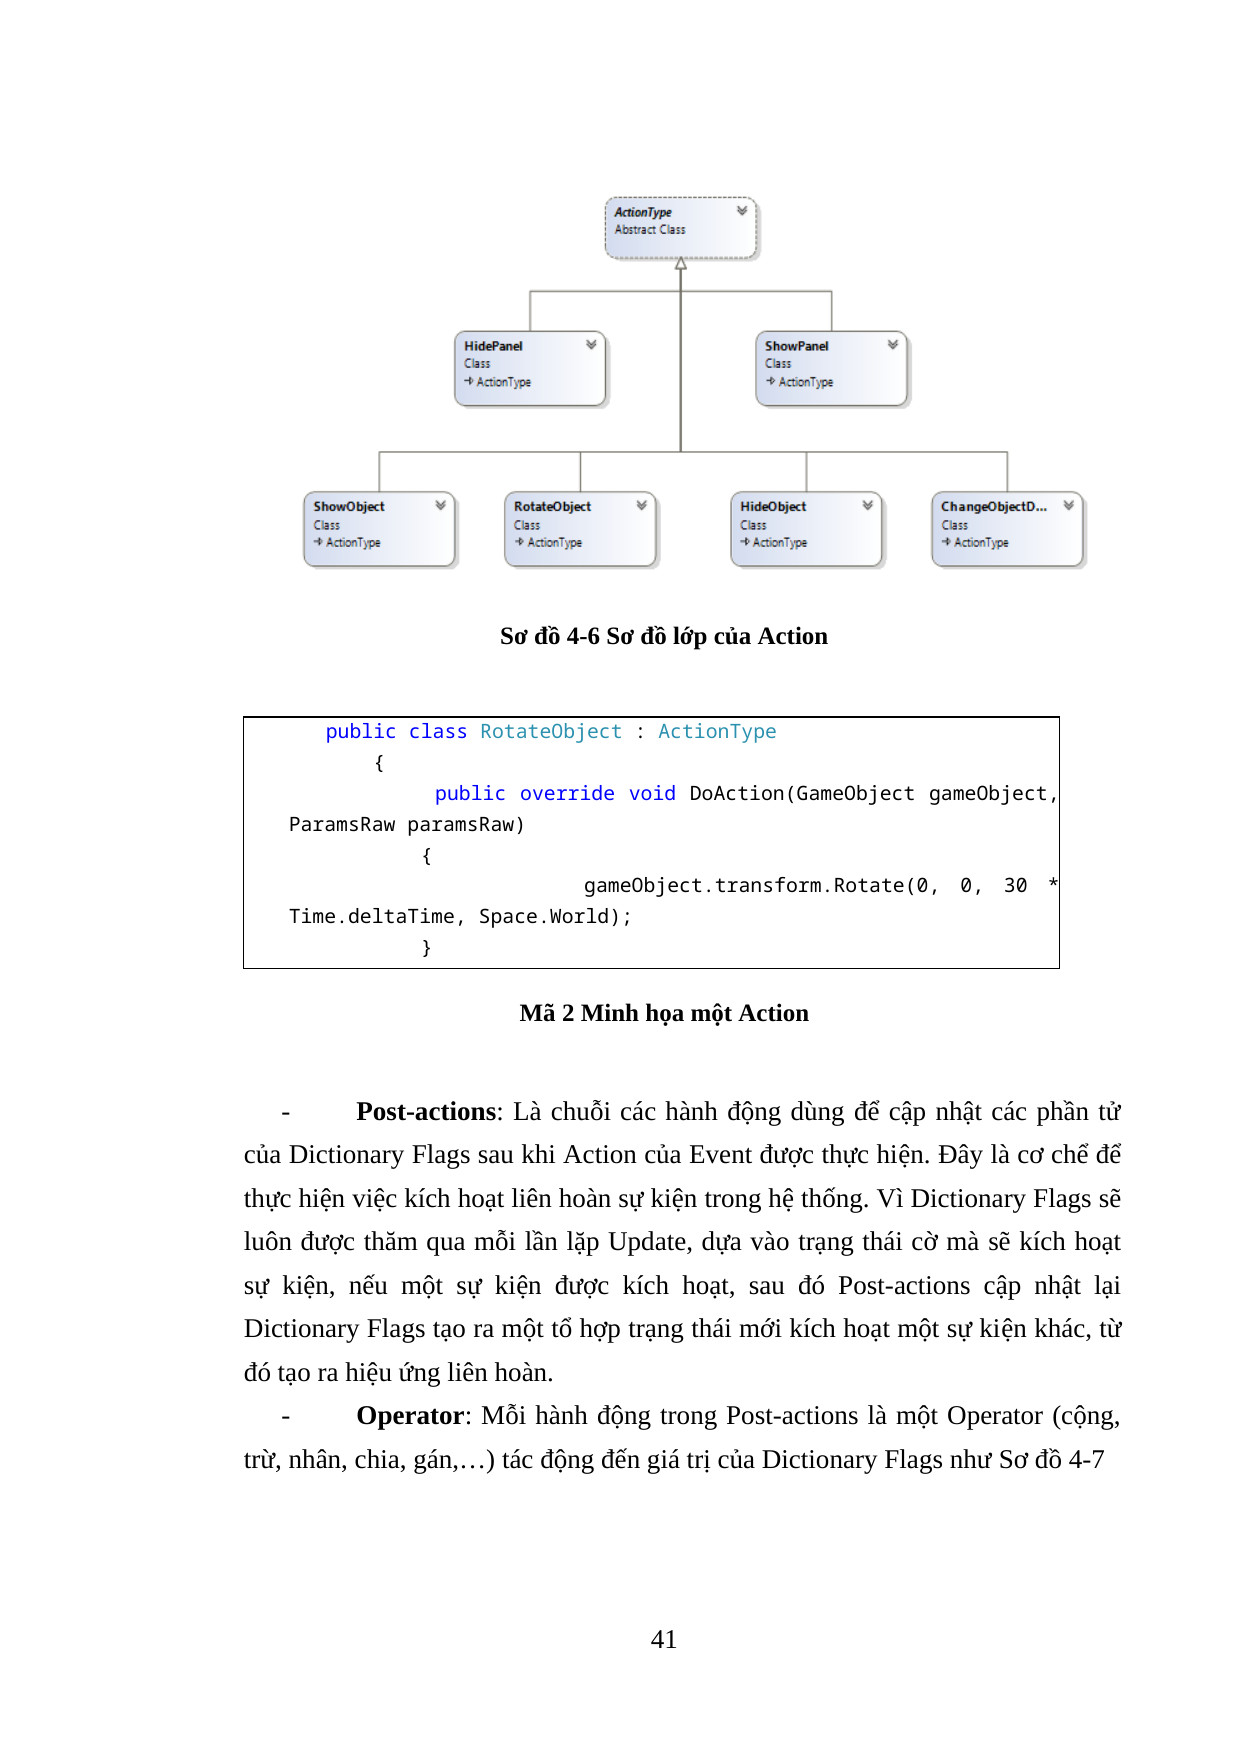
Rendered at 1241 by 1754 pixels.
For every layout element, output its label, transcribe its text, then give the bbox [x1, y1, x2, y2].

picture [243, 177, 1141, 596]
text Post-actions: Là chuỗi các hành động dùng để cập nhật các phần tử của Dictionary Flags sau khi Action của Event được thực hiện. Đây là cơ chể để thực hiện việc kích hoạt liên hoàn sự kiện trong hệ thống. Vì Dictionary Flags sẽ luôn được thăm qua mỗi lần lặp Update, dựa vào trạng thái cờ mà sẽ kích hoạt sự kiện, nếu một sự kiện được kích hoạt, sau đó Post-actions cập nhật lại Dictionary Flags tạo ra một tổ hợp trạng thái mới kích hoạt một sự kiện khác, từ đó tạo ra hiệu ứng liên hoàn. [244, 1094, 1122, 1387]
text Mã 2 Minh họa một Action [206, 998, 1122, 1027]
